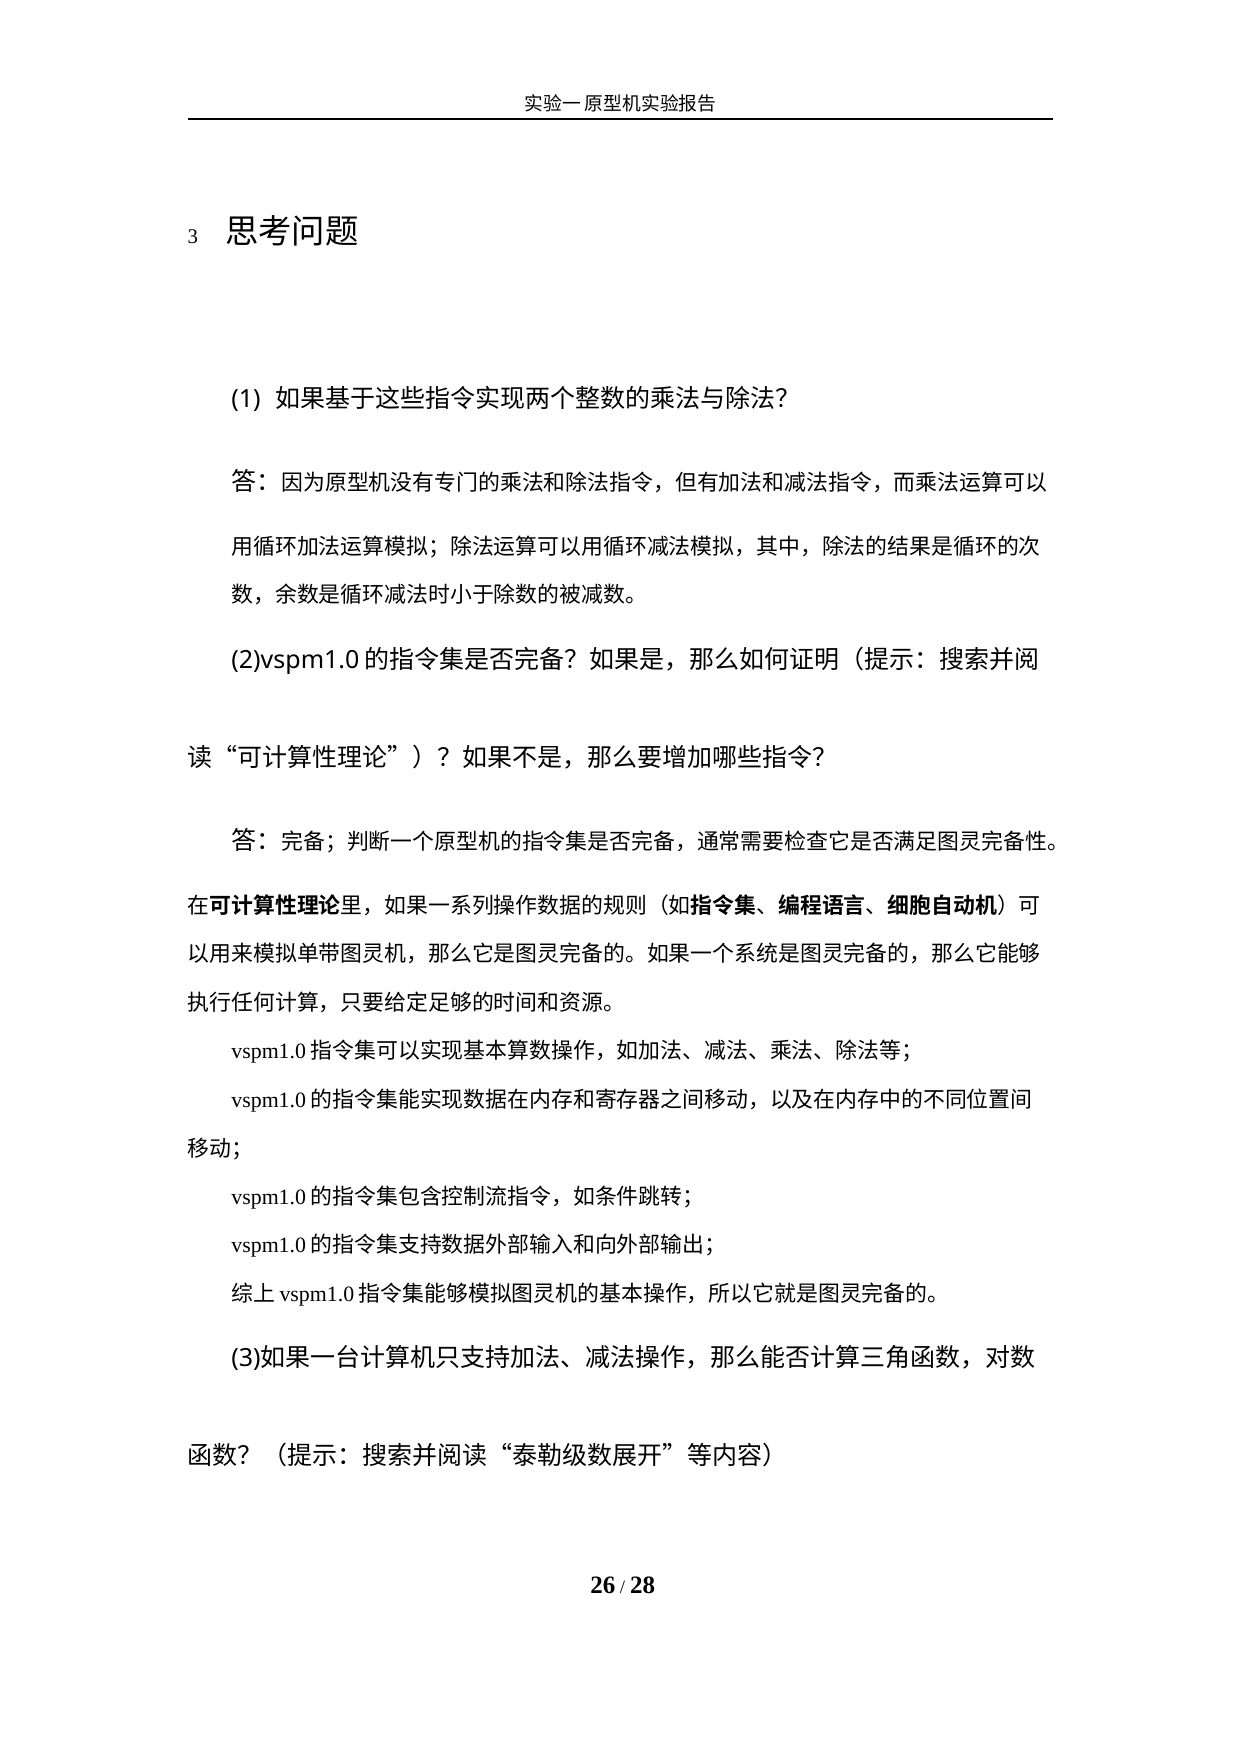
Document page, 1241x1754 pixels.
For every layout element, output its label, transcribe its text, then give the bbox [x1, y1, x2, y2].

text (2)vspm1.0的指令集是否完备？如果是，那么如何证明（提示：搜索并阅读“可计算性理论”）？如果不是，那么要增加哪些指令？ [187, 625, 1053, 788]
text 答：完备；判断一个原型机的指令集是否完备，通常需要检查它是否满足图灵完备性。在可计算性理论里，如果一系列操作数据的规则（如指令集、编程语言、细胞自动机）可以用来模拟单带图灵机，那么它是图灵完备的。如果一个系统是图灵完备的，那么它能够执行任何计算，只要给定足够的时间和资源。 [187, 806, 1053, 1017]
list 答：因为原型机没有专门的乘法和除法指令，但有加法和减法指令，而乘法运算可以用循环加法运算模拟；除法运算可以用循环减法模拟，其中，除法的结果是循环的次数，余数是循环减法时小于除数的被减数。 [231, 447, 1053, 609]
list (3)如果一台计算机只支持加法、减法操作，那么能否计算三角函数，对数函数？（提示：搜索并阅读“泰勒级数展开”等内容） [187, 1323, 1053, 1486]
list 如果基于这些指令实现两个整数的乘法与除法？ [231, 364, 1053, 429]
text vspm1.0的指令集包含控制流指令，如条件跳转； [187, 1178, 1053, 1211]
text vspm1.0的指令集支持数据外部输入和向外部输出； [187, 1227, 1053, 1259]
text vspm1.0指令集可以实现基本算数操作，如加法、减法、乘法、除法等； [187, 1033, 1053, 1066]
text 综上vspm1.0指令集能够模拟图灵机的基本操作，所以它就是图灵完备的。 [187, 1275, 1053, 1308]
subtitle 思考问题 [187, 197, 1053, 262]
text vspm1.0的指令集能实现数据在内存和寄存器之间移动，以及在内存中的不同位置间移动； [187, 1081, 1053, 1163]
